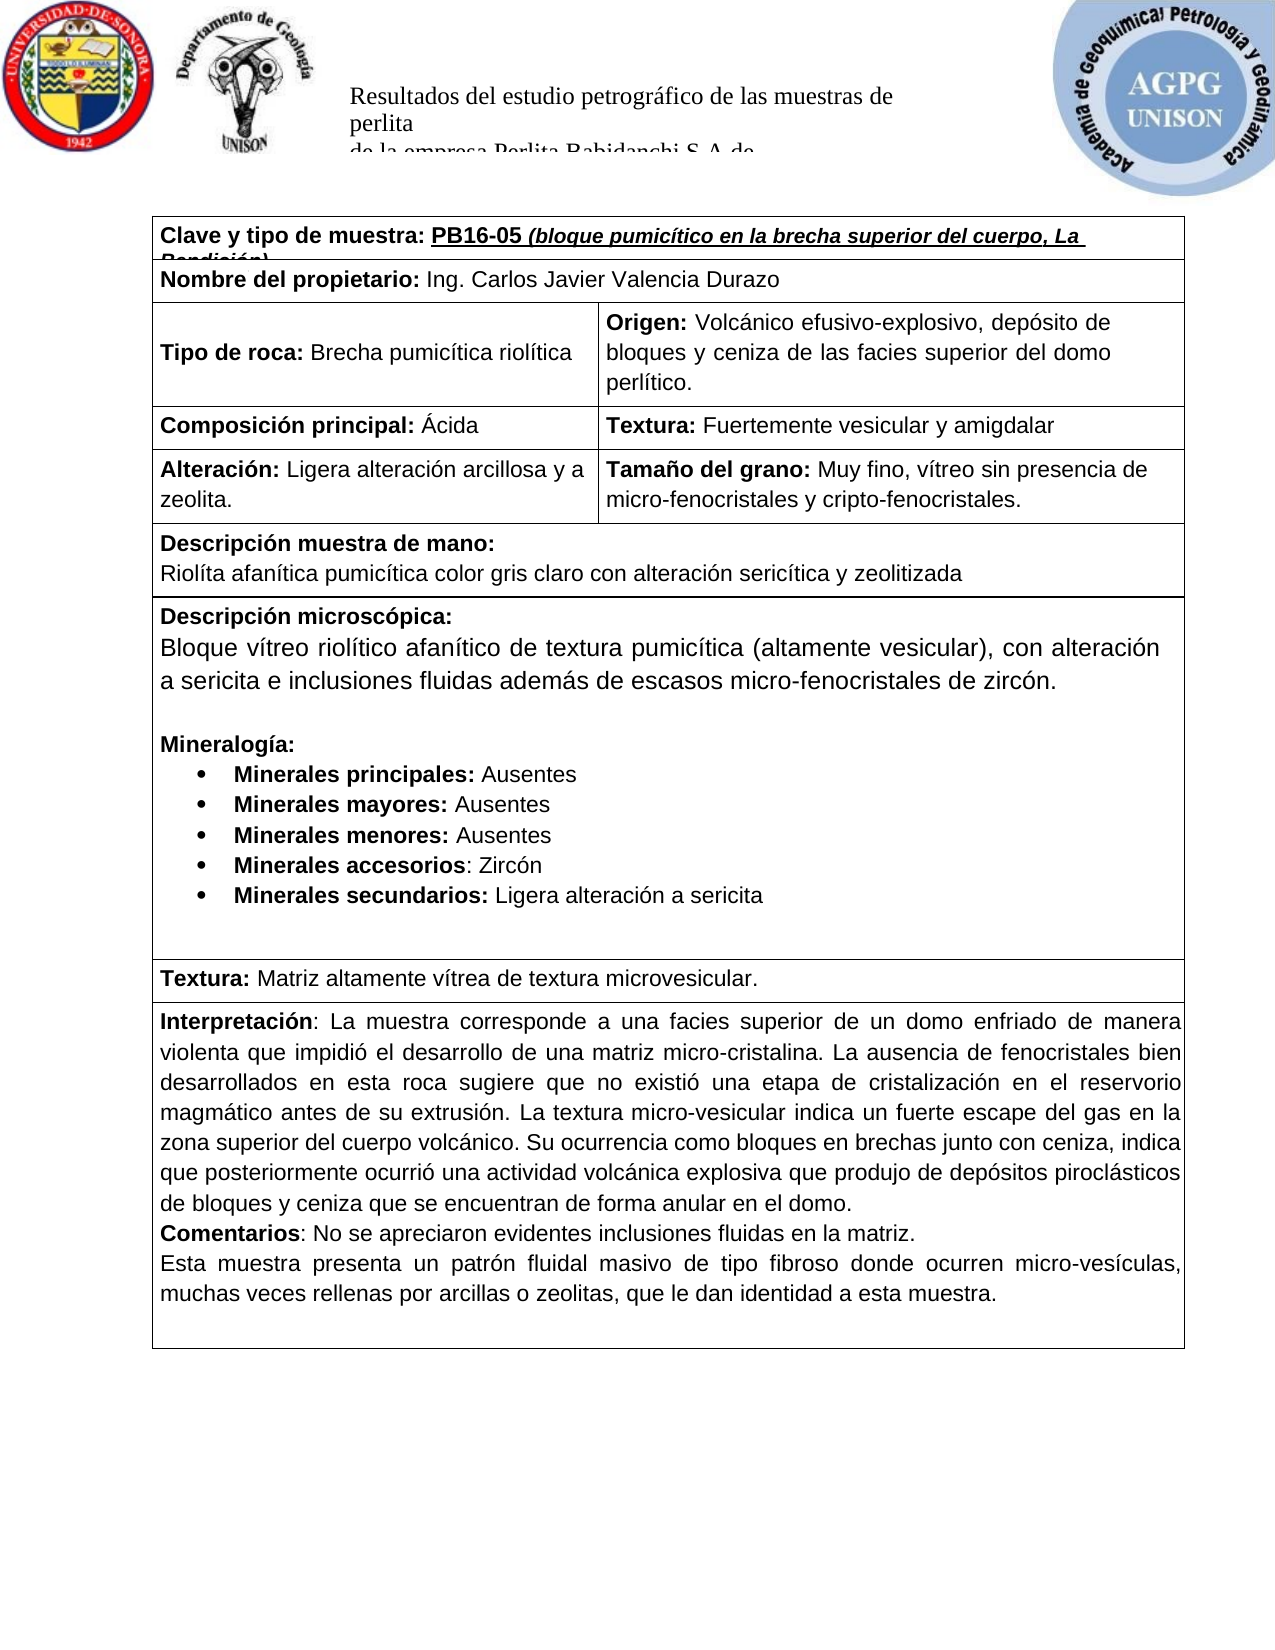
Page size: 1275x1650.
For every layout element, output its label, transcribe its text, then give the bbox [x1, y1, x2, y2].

table_cell Tamaño del grano: Muy fino, vítreo sin presencia de micro-fenocristales y cripto-fenocristales. [599, 450, 1184, 523]
picture [165, 6, 322, 154]
table_cell Composición principal: Ácida [153, 407, 598, 449]
table_header Clave y tipo de muestra: PB16-05 (bloque pumicítico en la brecha superior del cuerpo, La Bendición) [153, 217, 1184, 259]
picture [0, 0, 157, 155]
table_cell Textura: Matriz altamente vítrea de textura microvesicular. [153, 960, 1184, 1002]
picture [1052, 0, 1275, 206]
table_cell Descripción muestra de mano: Riolíta afanítica pumicítica color gris claro con alteración sericítica y zeolitizada [153, 524, 1184, 596]
table_cell Alteración: Ligera alteración arcillosa y a zeolita. [153, 450, 598, 523]
table_cell Tipo de roca: Brecha pumicítica riolítica [153, 303, 598, 406]
table_cell Origen: Volcánico efusivo-explosivo, depósito de bloques y ceniza de las facies superior del domo perlítico. [599, 303, 1184, 406]
table_cell Nombre del propietario: Ing. Carlos Javier Valencia Durazo [153, 260, 1184, 302]
table_cell Textura: Fuertemente vesicular y amigdalar [599, 407, 1184, 449]
table_cell Interpretación: La muestra corresponde a una facies superior de un domo enfriado de manera violenta que impidió el desarrollo de una matriz micro-cristalina. La ausencia de fenocristales bien desarrollados en esta roca sugiere que no existió una etapa de cristalización en el reservorio magmático antes de su extrusión. La textura micro-vesicular indica un fuerte escape del gas en la zona superior del cuerpo volcánico. Su ocurrencia como bloques en brechas junto con ceniza, indica que posteriormente ocurrió una actividad volcánica explosiva que produjo de depósitos piroclásticos de bloques y ceniza que se encuentran de forma anular en el domo. Comentarios: No se apreciaron evidentes inclusiones fluidas en la matriz. Esta muestra presenta un patrón fluidal masivo de tipo fibroso donde ocurren micro-vesículas, muchas veces rellenas por arcillas o zeolitas, que le dan identidad a esta muestra. [153, 1003, 1184, 1348]
table_cell Descripción microscópica: Bloque vítreo riolítico afanítico de textura pumicítica (altamente vesicular), con alteración a sericita e inclusiones fluidas además de escasos micro-fenocristales de zircón. Mineralogía:  Minerales principales: Ausentes  Minerales mayores: Ausentes  Minerales menores: Ausentes  Minerales accesorios: Zircón  Minerales secundarios: Ligera alteración a sericita [153, 598, 1184, 958]
